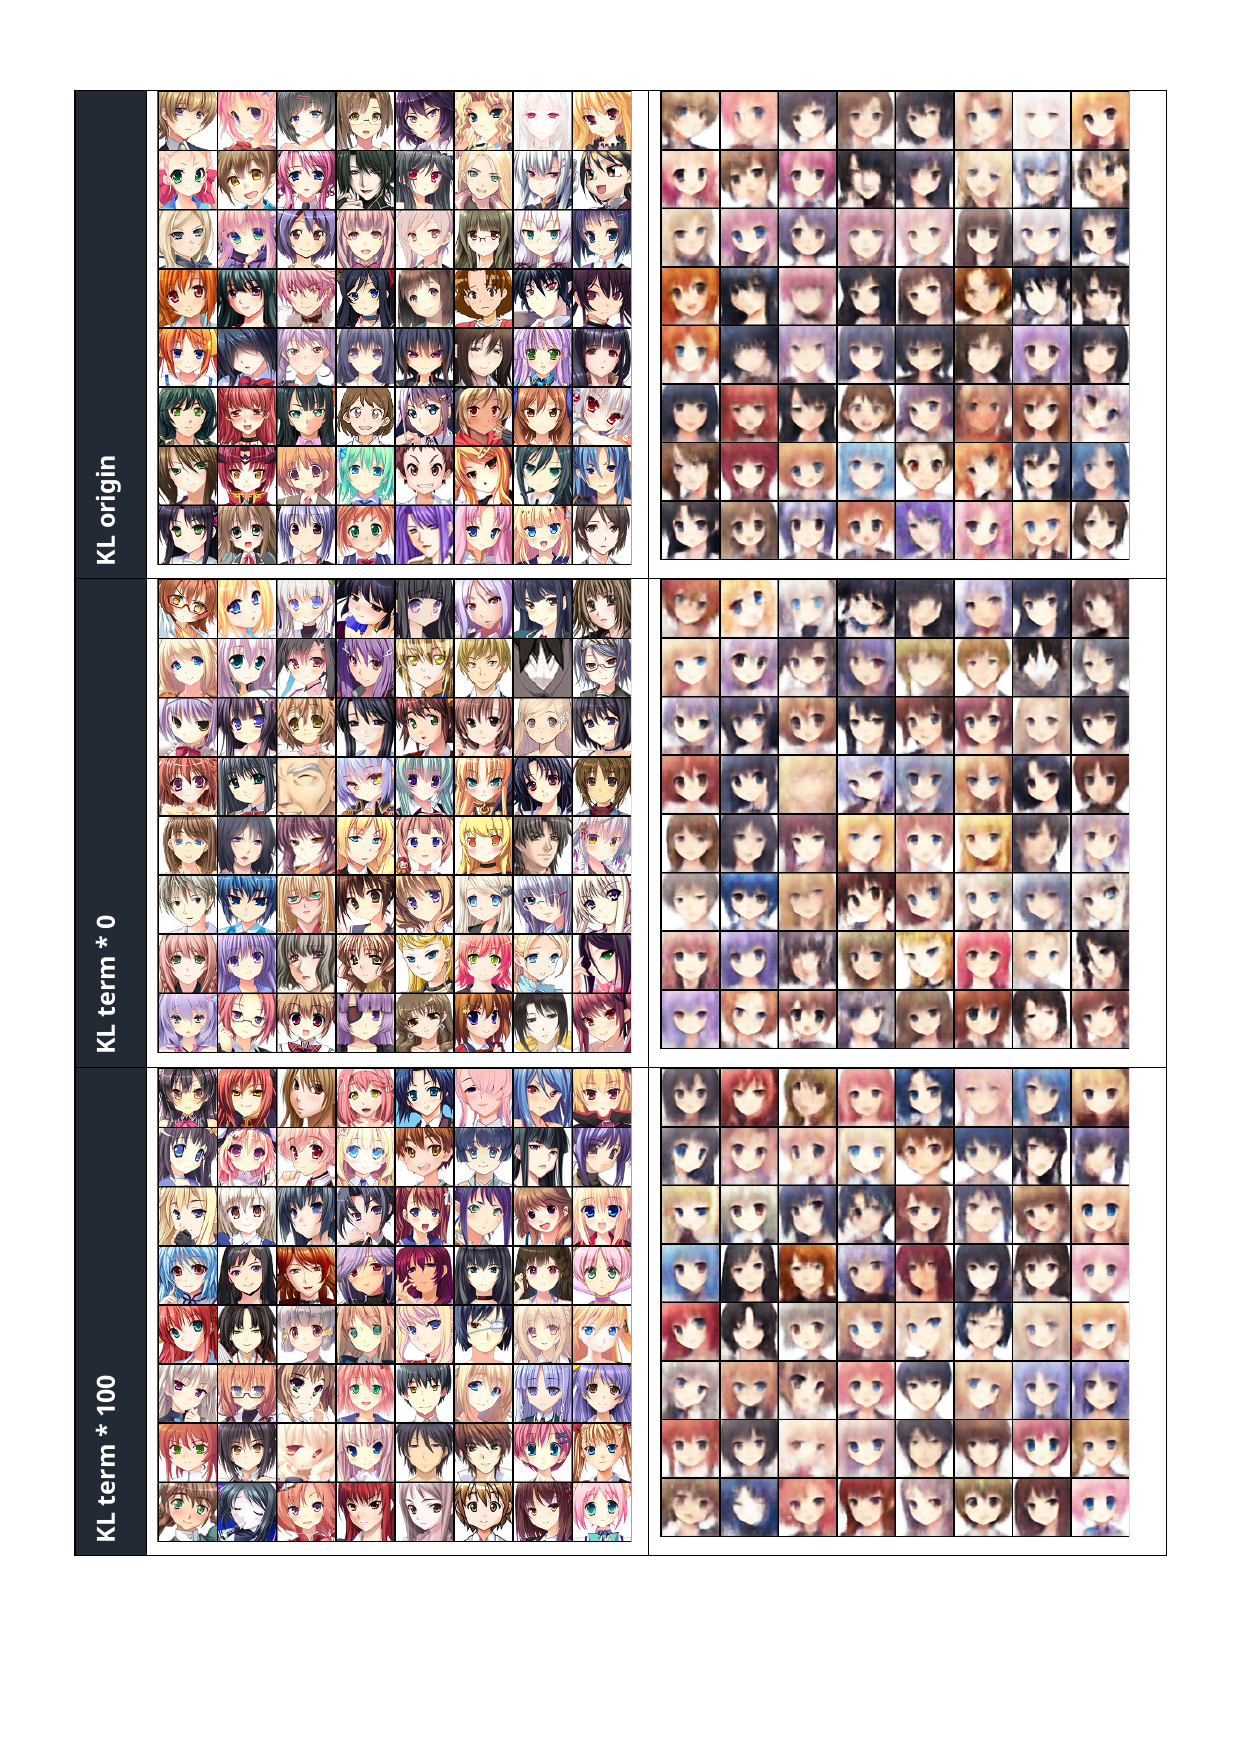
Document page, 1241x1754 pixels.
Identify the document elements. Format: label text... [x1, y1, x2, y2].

table_cell KL term * 100 [76, 1068, 146, 1555]
table_cell [147, 91, 648, 578]
picture [157, 1067, 632, 1542]
table_cell KL term * 0 [76, 579, 146, 1067]
picture [660, 579, 1130, 1049]
table_cell [147, 1068, 648, 1555]
picture [157, 579, 632, 1053]
table_cell KL origin [76, 91, 146, 578]
picture [660, 1067, 1130, 1537]
table_cell [649, 1068, 1166, 1555]
table_cell [649, 91, 1166, 578]
table_cell [147, 579, 648, 1067]
picture [660, 90, 1130, 560]
picture [157, 90, 632, 565]
table_cell [649, 579, 1166, 1067]
